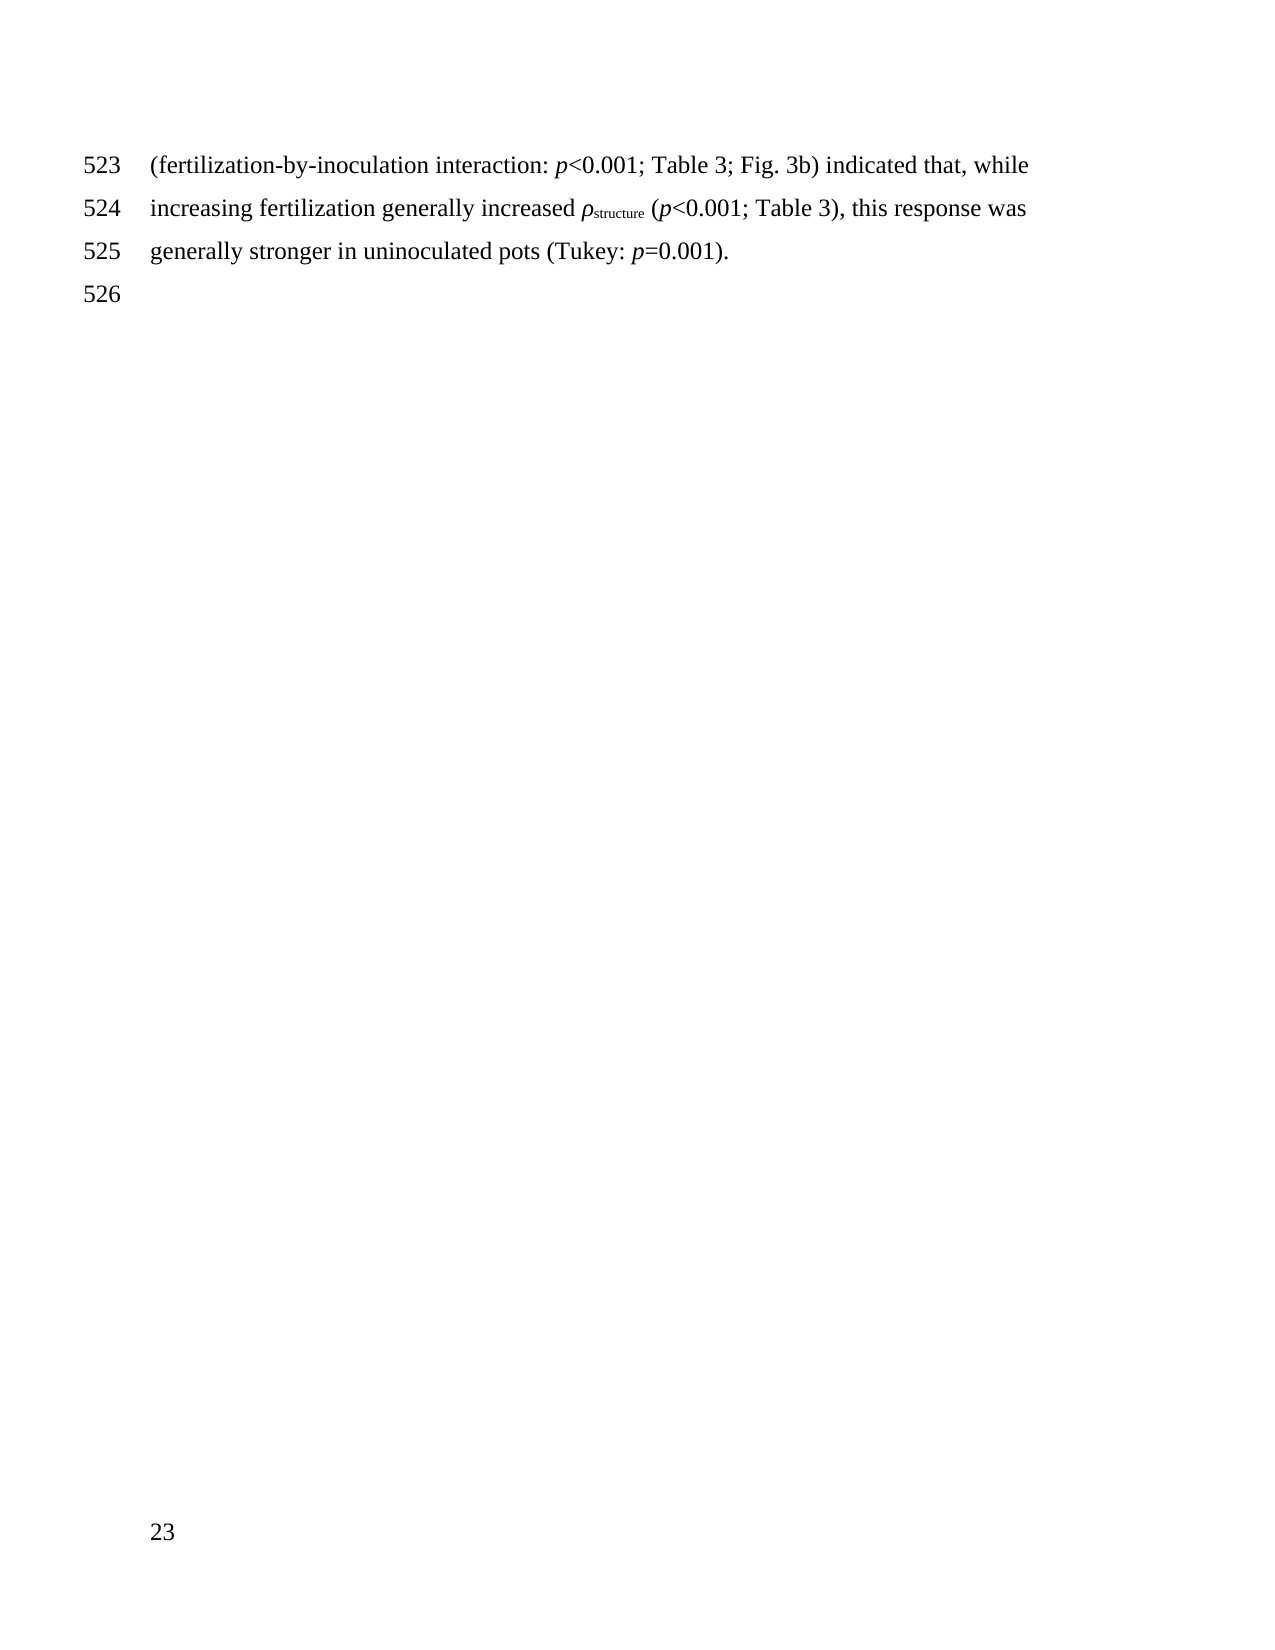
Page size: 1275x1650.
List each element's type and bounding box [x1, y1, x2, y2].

text [150, 150, 1125, 265]
